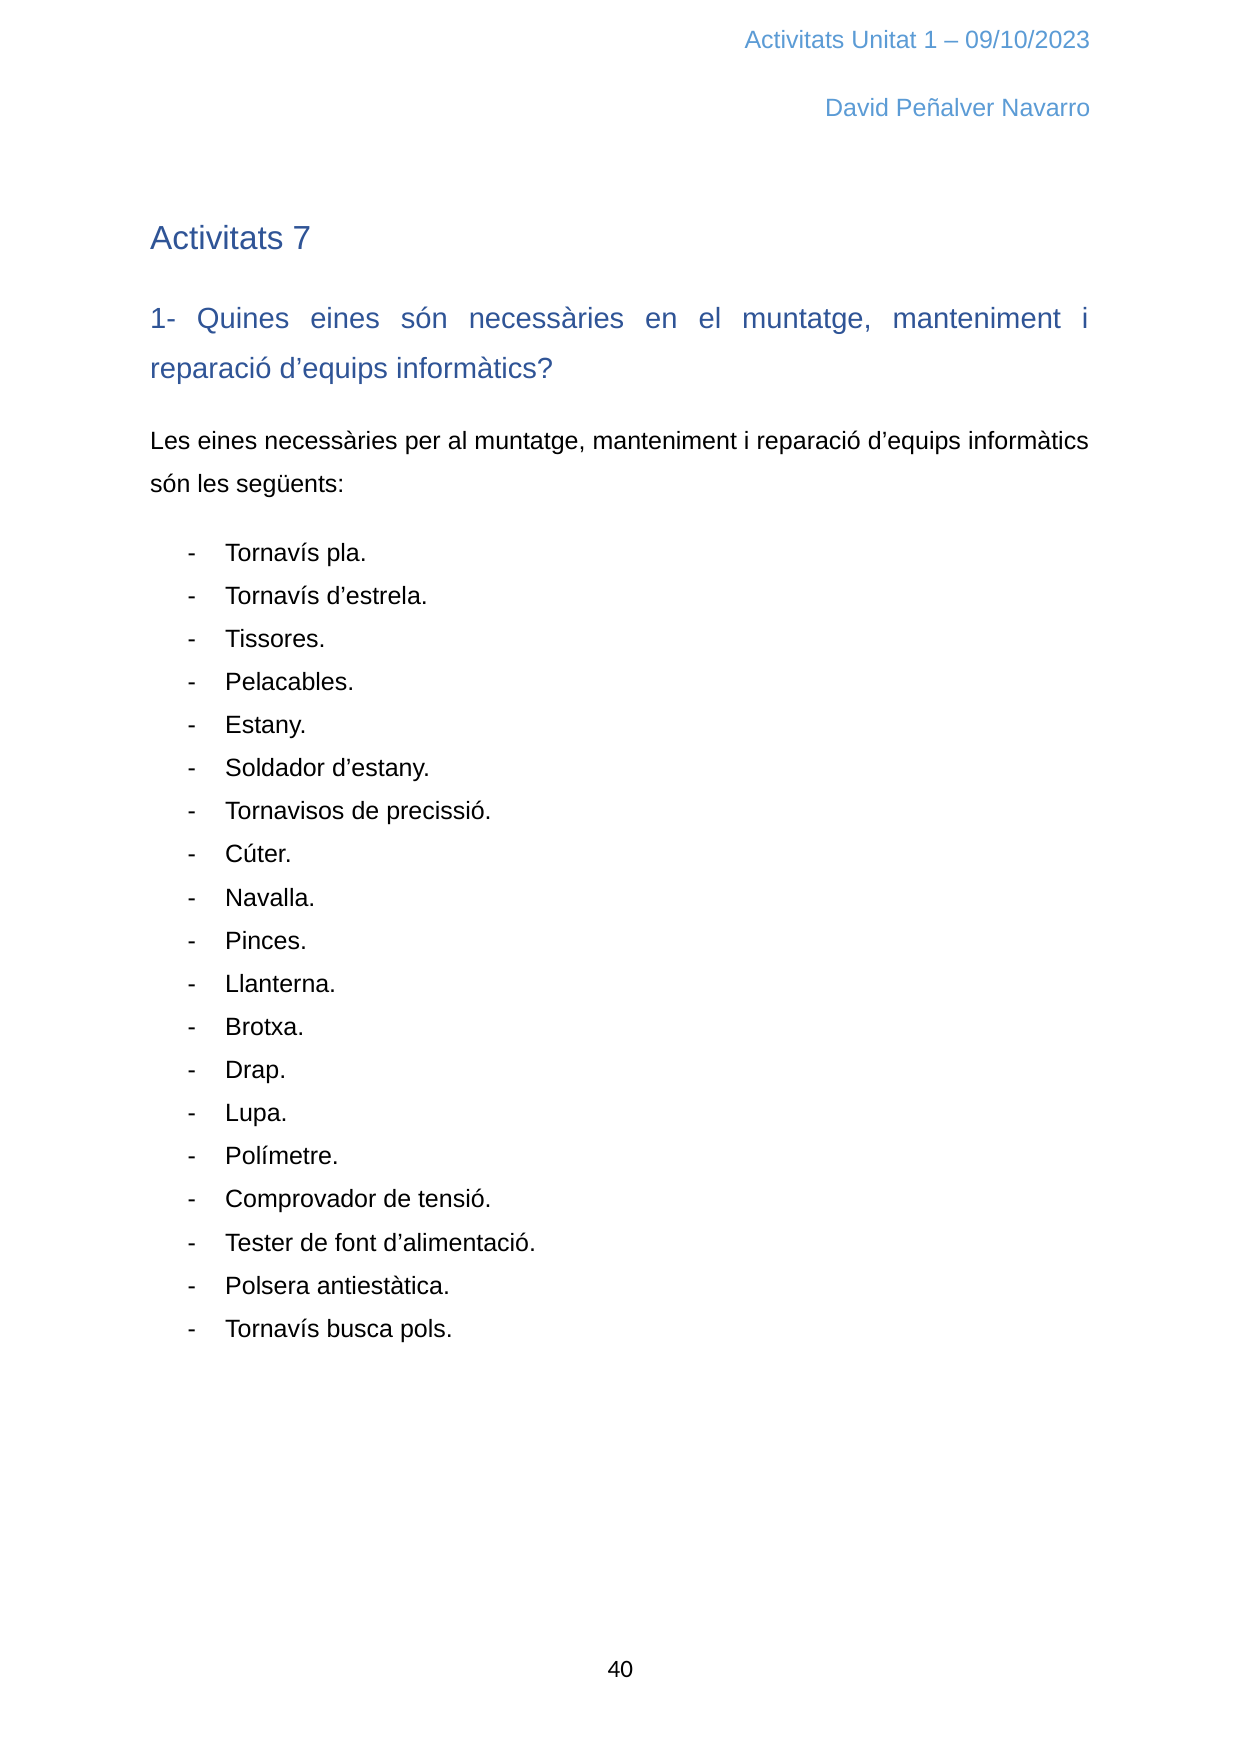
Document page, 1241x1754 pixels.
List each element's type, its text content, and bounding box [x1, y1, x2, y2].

list Llanterna. [187, 969, 1090, 998]
list Estany. [187, 710, 1090, 739]
list Tornavisos de precissió. [187, 796, 1090, 825]
subtitle Activitats 7 [150, 218, 1090, 257]
list Pelacables. [187, 667, 1090, 696]
text Les eines necessàries per al muntatge, manteniment i reparació d’equips informàtics són les següents: [150, 426, 1090, 498]
list Tester de font d’alimentació. [187, 1228, 1090, 1256]
list Brotxa. [187, 1012, 1090, 1041]
list Tornavís busca pols. [187, 1314, 1090, 1343]
list Soldador d’estany. [187, 753, 1090, 782]
list Navalla. [187, 883, 1090, 911]
subtitle 1- Quines eines són necessàries en el muntatge, manteniment i reparació d’equips informàtics? [150, 301, 1090, 384]
list Cúter. [187, 839, 1090, 868]
list Lupa. [187, 1098, 1090, 1127]
list Polímetre. [187, 1141, 1090, 1170]
list Tornavís d’estrela. [187, 581, 1090, 609]
list Polsera antiestàtica. [187, 1271, 1090, 1299]
list Pinces. [187, 926, 1090, 954]
list Tornavís pla. [187, 538, 1090, 566]
list Comprovador de tensió. [187, 1184, 1090, 1213]
list Tissores. [187, 624, 1090, 653]
list Drap. [187, 1055, 1090, 1084]
